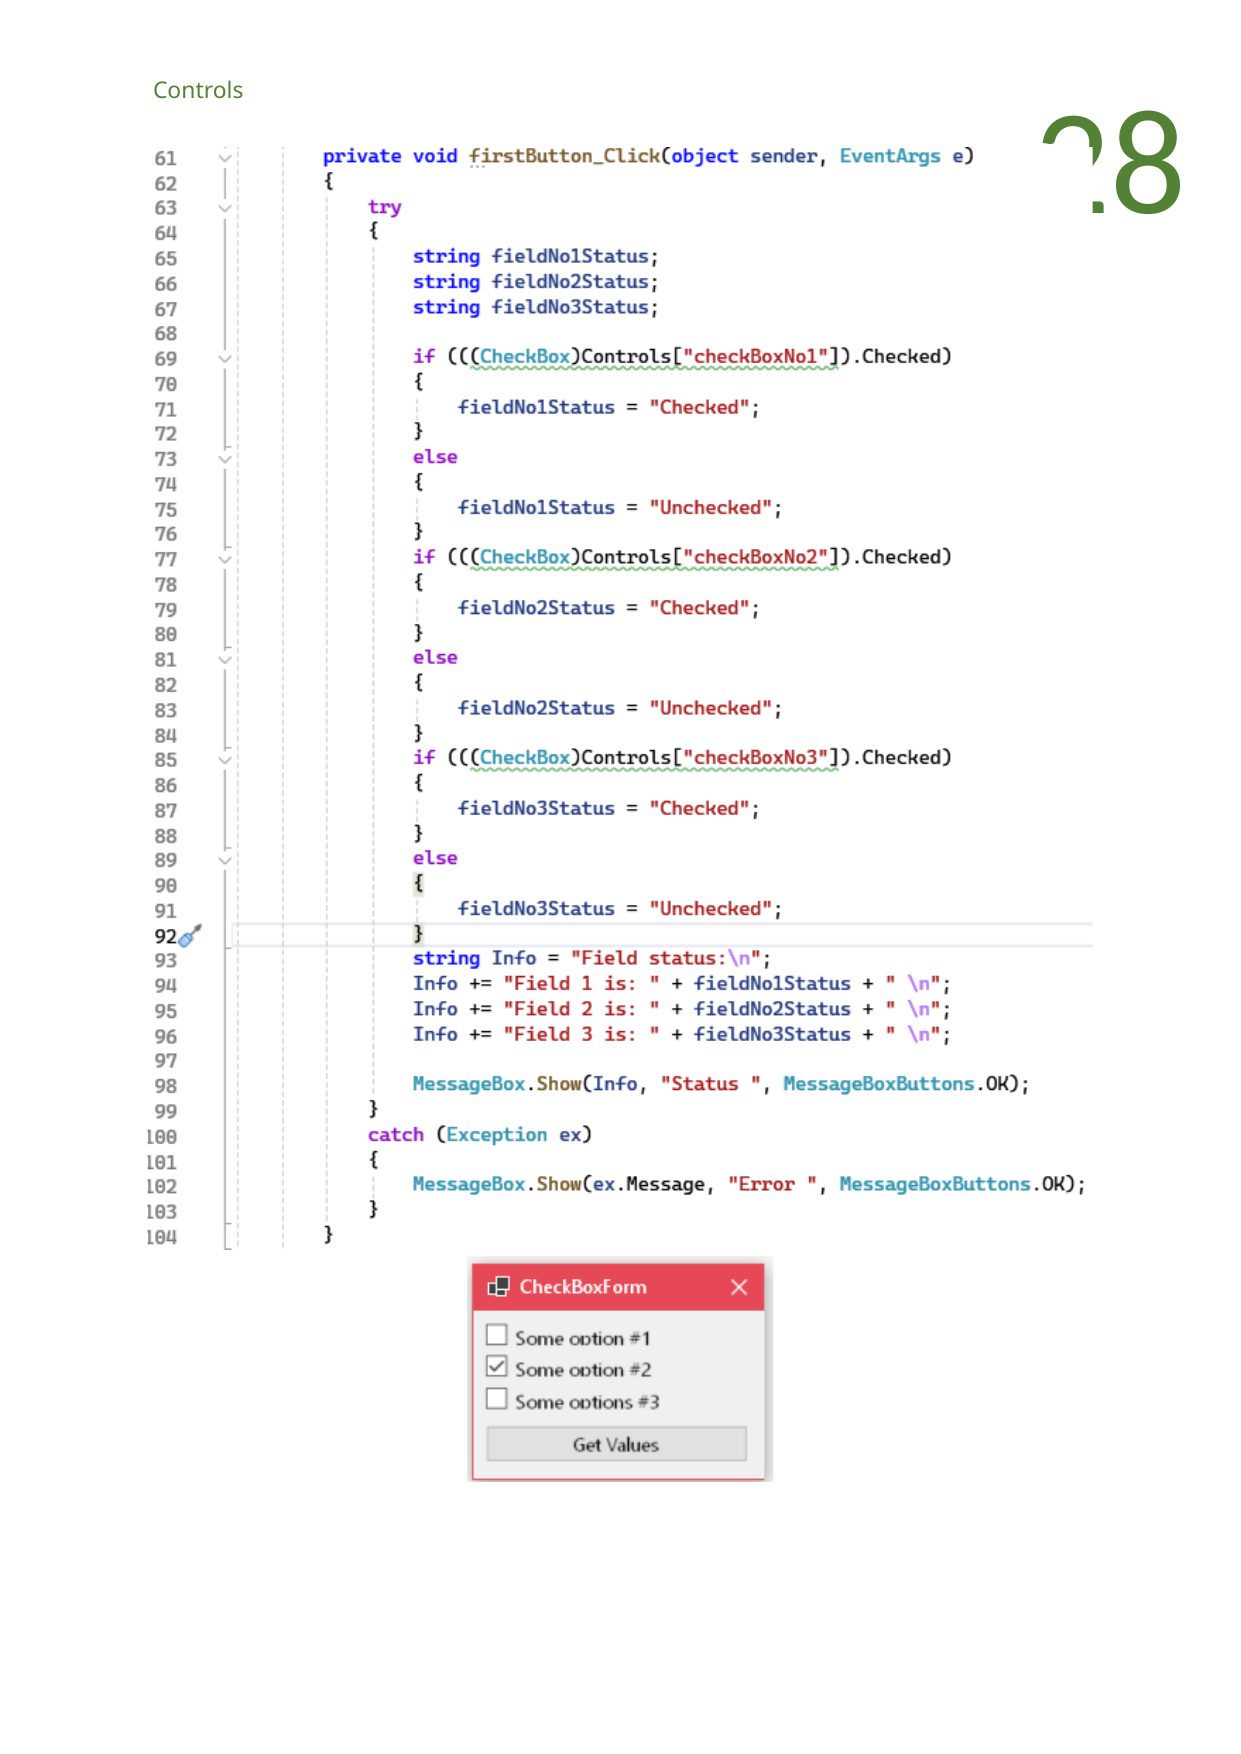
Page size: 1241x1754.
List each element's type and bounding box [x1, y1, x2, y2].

picture [147, 147, 1093, 1250]
picture [467, 1256, 774, 1482]
